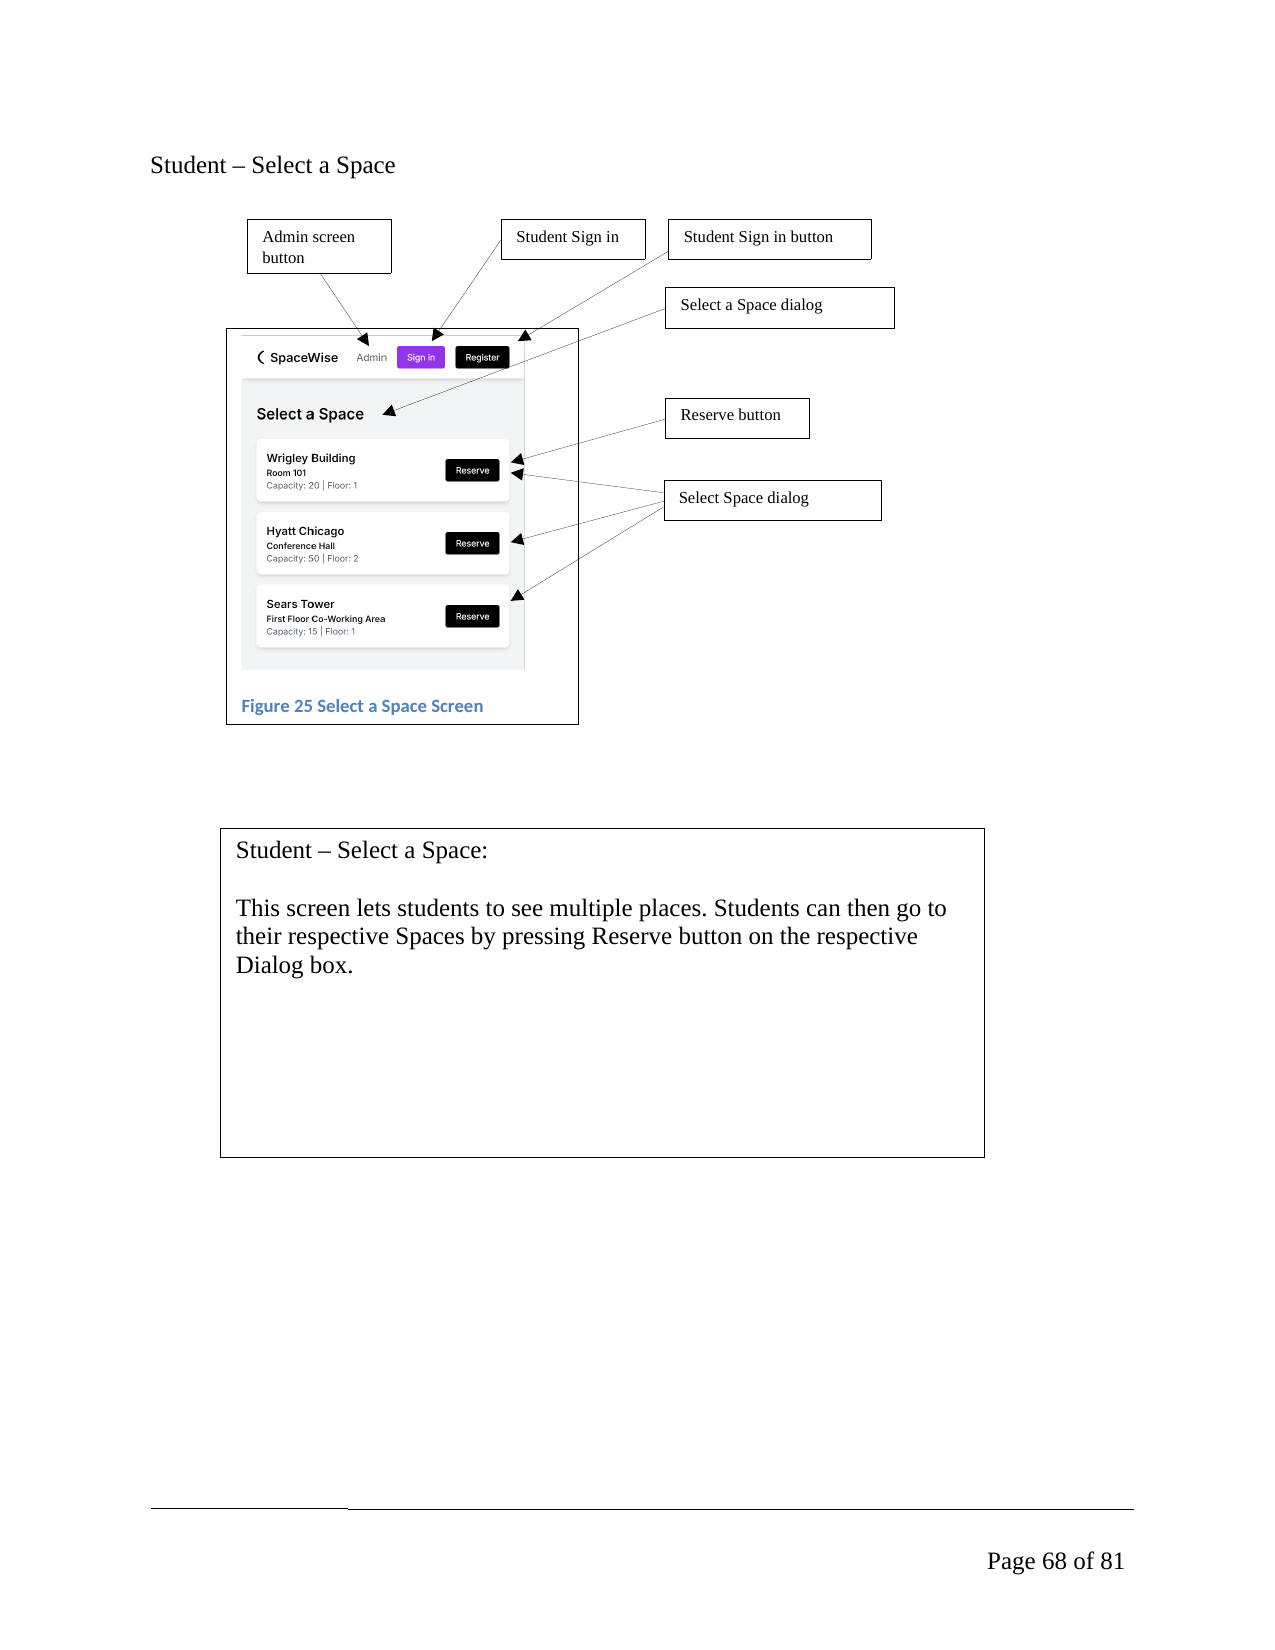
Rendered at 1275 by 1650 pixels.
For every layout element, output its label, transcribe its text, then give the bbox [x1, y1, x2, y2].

picture [241, 335, 525, 670]
text Student – Select a Space [150, 151, 1125, 179]
